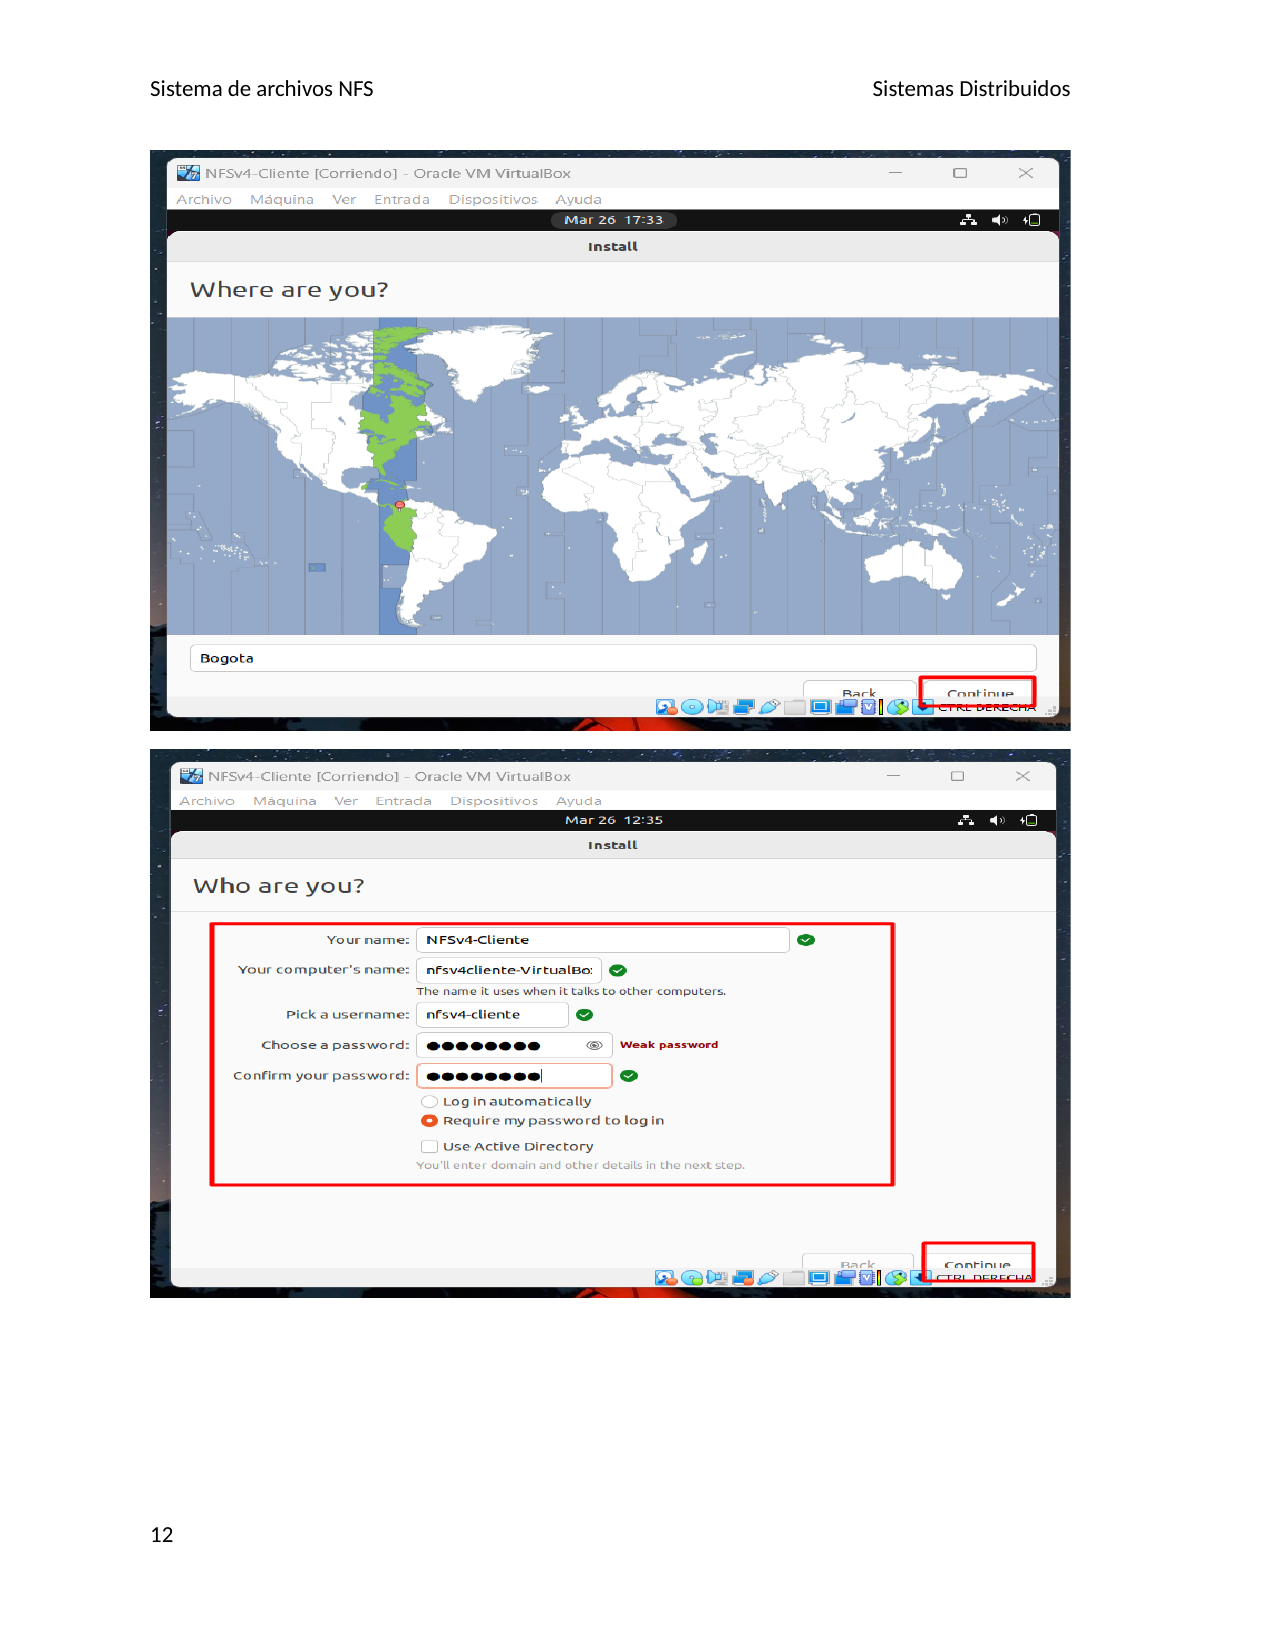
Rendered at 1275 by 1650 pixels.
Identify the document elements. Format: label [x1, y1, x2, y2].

picture [150, 150, 1071, 731]
picture [150, 749, 1071, 1298]
